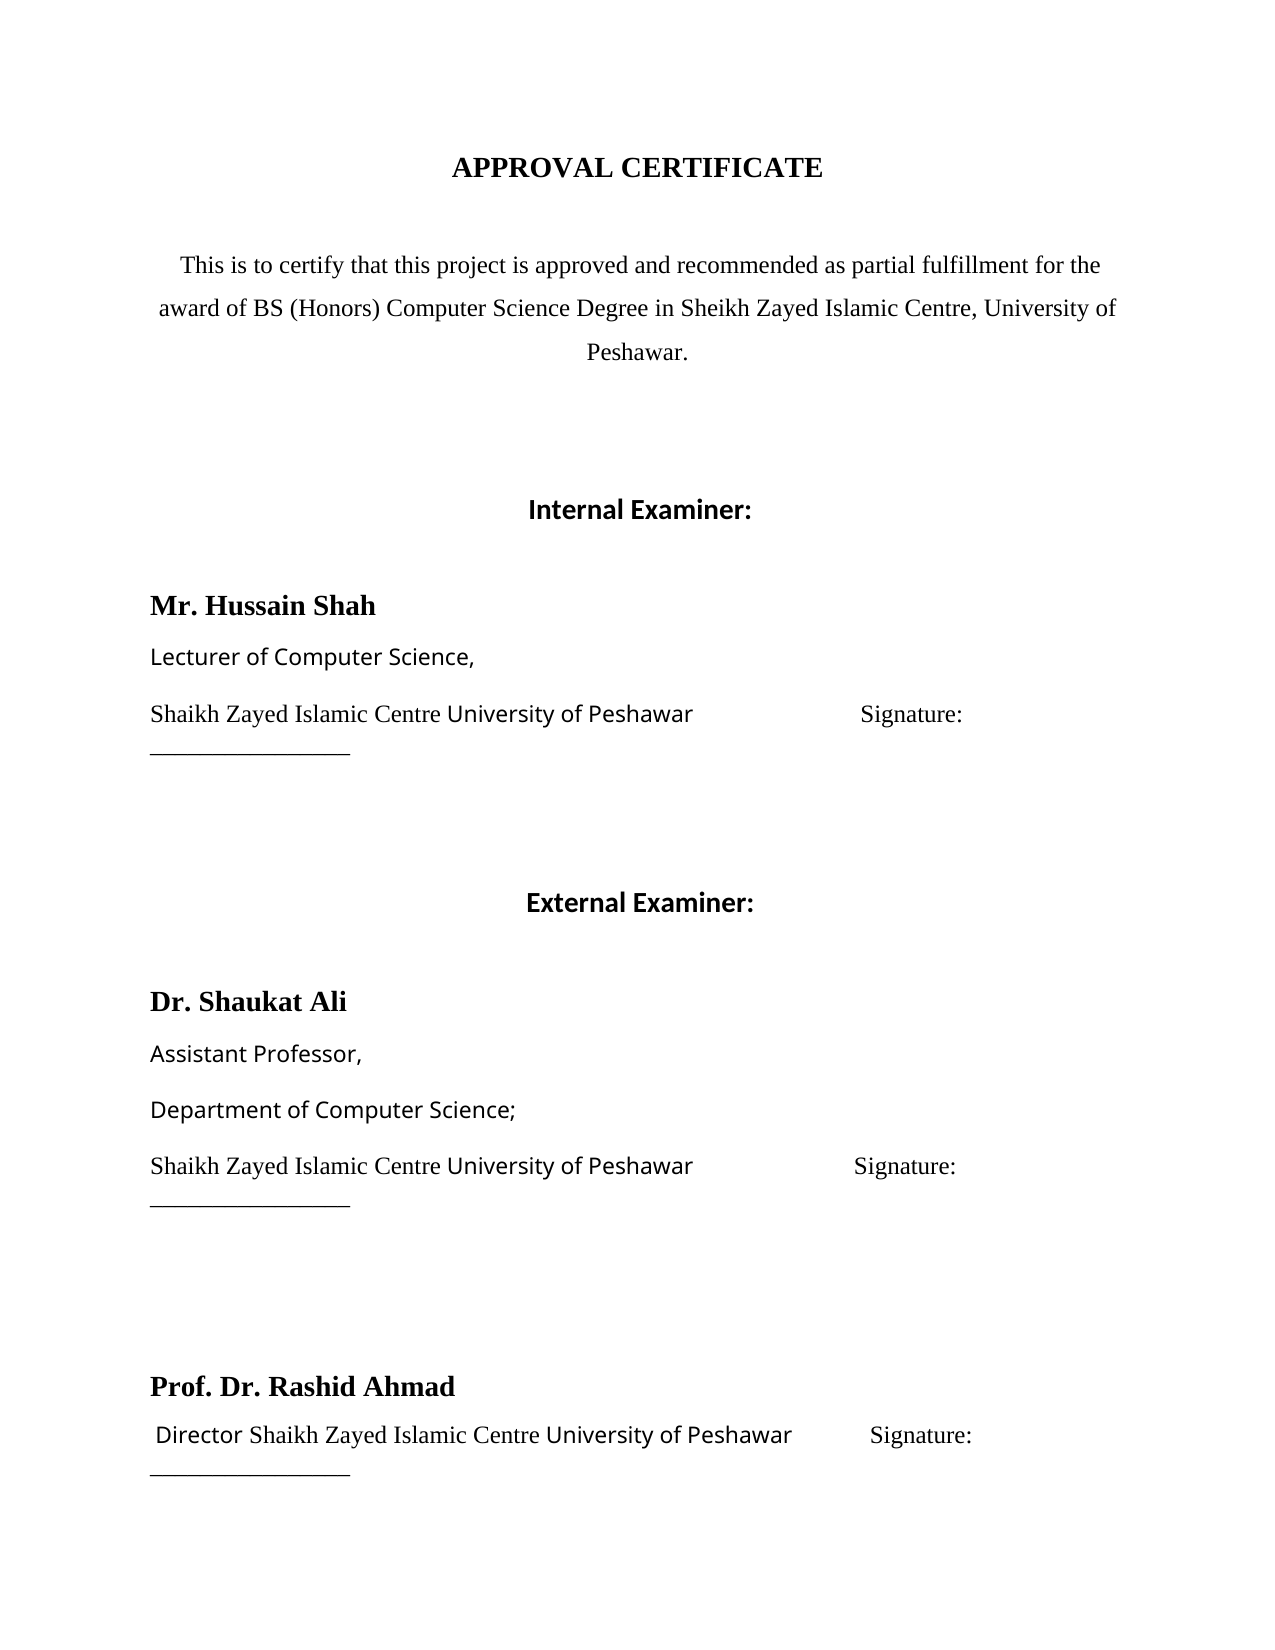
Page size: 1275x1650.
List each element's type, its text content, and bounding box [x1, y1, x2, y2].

text Internal Examiner: [150, 491, 1125, 526]
text APPROVAL CERTIFICATE [150, 150, 1125, 183]
text Assistant Professor, [150, 1037, 1125, 1069]
text Dr. Shaukat Ali [150, 984, 1125, 1017]
text Department of Computer Science; [150, 1094, 1125, 1125]
text Lecturer of Computer Science, [150, 641, 1125, 673]
text This is to certify that this project is approved and recommended as partial fulfillment for the award of BS (Honors) Computer Science Degree in Sheikh Zayed Islamic Centre, University of Peshawar. [150, 250, 1125, 365]
text Shaikh Zayed Islamic Centre University of Peshawar Signature: ________________ [150, 1150, 1125, 1210]
text Mr. Hussain Shah [150, 588, 1125, 621]
text Director Shaikh Zayed Islamic Centre University of Peshawar Signature: ________________ [150, 1419, 1125, 1479]
text Shaikh Zayed Islamic Centre University of Peshawar Signature: ________________ [150, 698, 1125, 758]
text Prof. Dr. Rashid Ahmad [150, 1369, 1125, 1403]
text External Examiner: [150, 884, 1125, 920]
